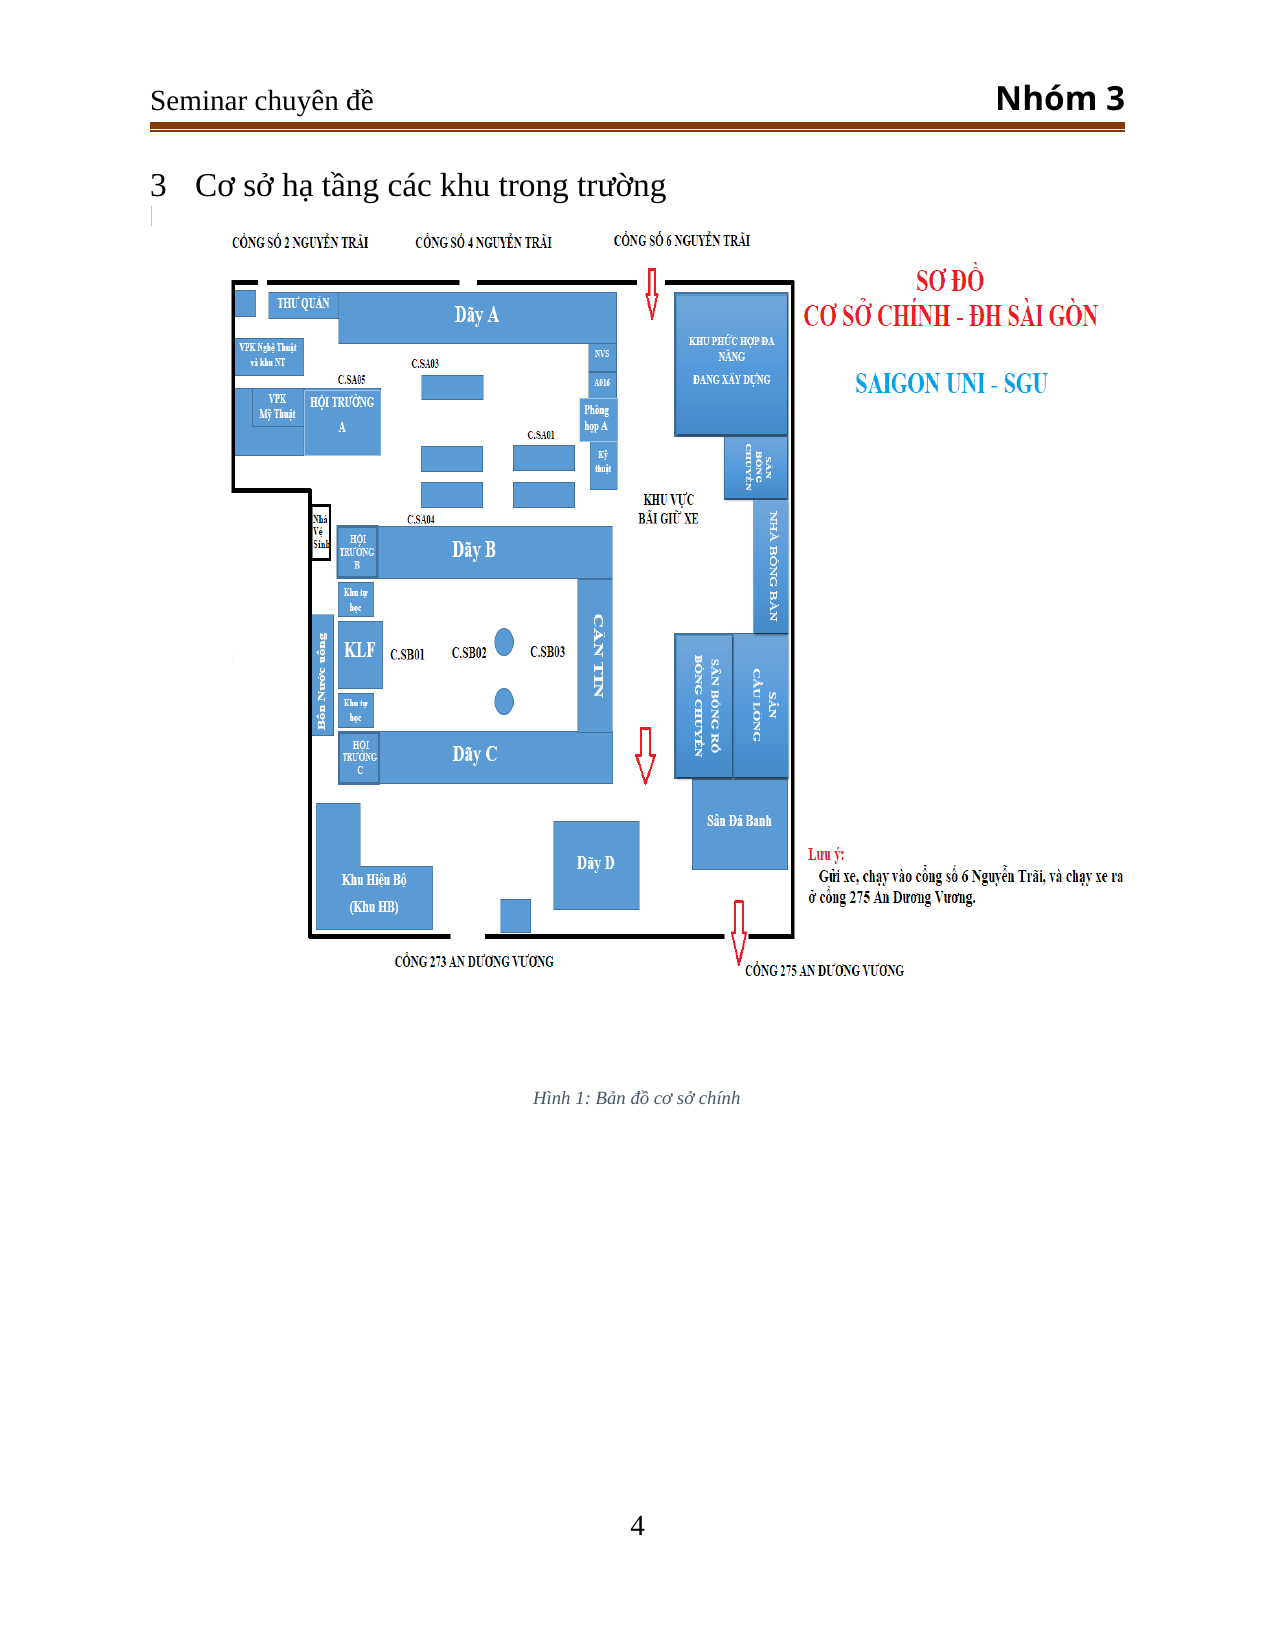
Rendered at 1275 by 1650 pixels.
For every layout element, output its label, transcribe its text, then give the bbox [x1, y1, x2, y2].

text Hình 1: Bản đồ cơ sở chính [150, 1087, 1125, 1108]
subtitle Cơ sở hạ tầng các khu trong trường [150, 165, 1125, 204]
picture [150, 206, 1125, 1068]
